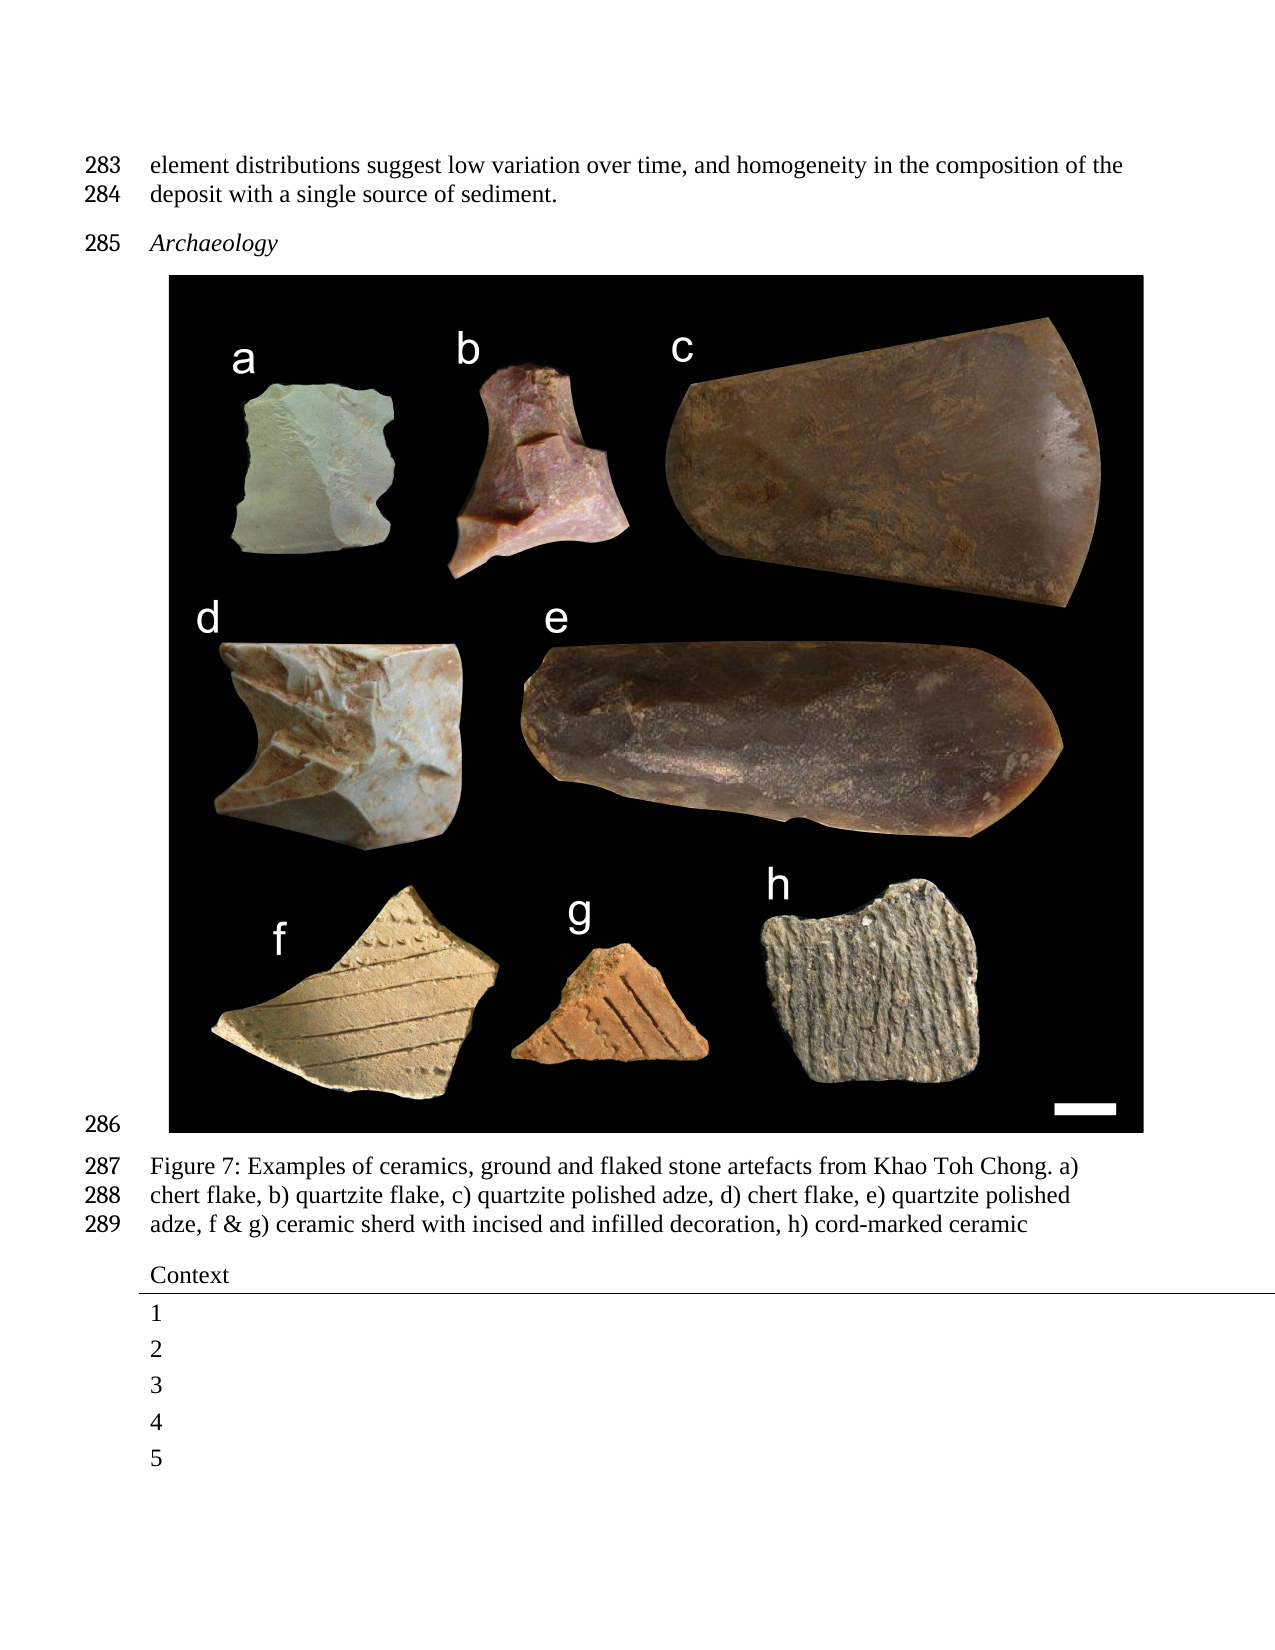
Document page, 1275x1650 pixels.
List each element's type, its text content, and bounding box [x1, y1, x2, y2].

table_header Context [139, 1256, 1275, 1292]
table_cell 4 [139, 1403, 1275, 1439]
table_cell 5 [139, 1439, 1275, 1475]
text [150, 150, 1125, 207]
table_cell 3 [139, 1367, 1275, 1403]
picture [168, 275, 1144, 1133]
table_cell 2 [139, 1330, 1275, 1367]
subtitle Archaeology [150, 228, 1125, 257]
table_cell 1 [139, 1294, 1275, 1330]
text Figure 7: Examples of ceramics, ground and flaked stone artefacts from Khao Toh Chong. a) chert flake, b) quartzite flake, c) quartzite polished adze, d) chert flake, e) quartzite polished adze, f & g) ceramic sherd with incised and infilled decoration, h) cord-marked ceramic [150, 1151, 1125, 1237]
